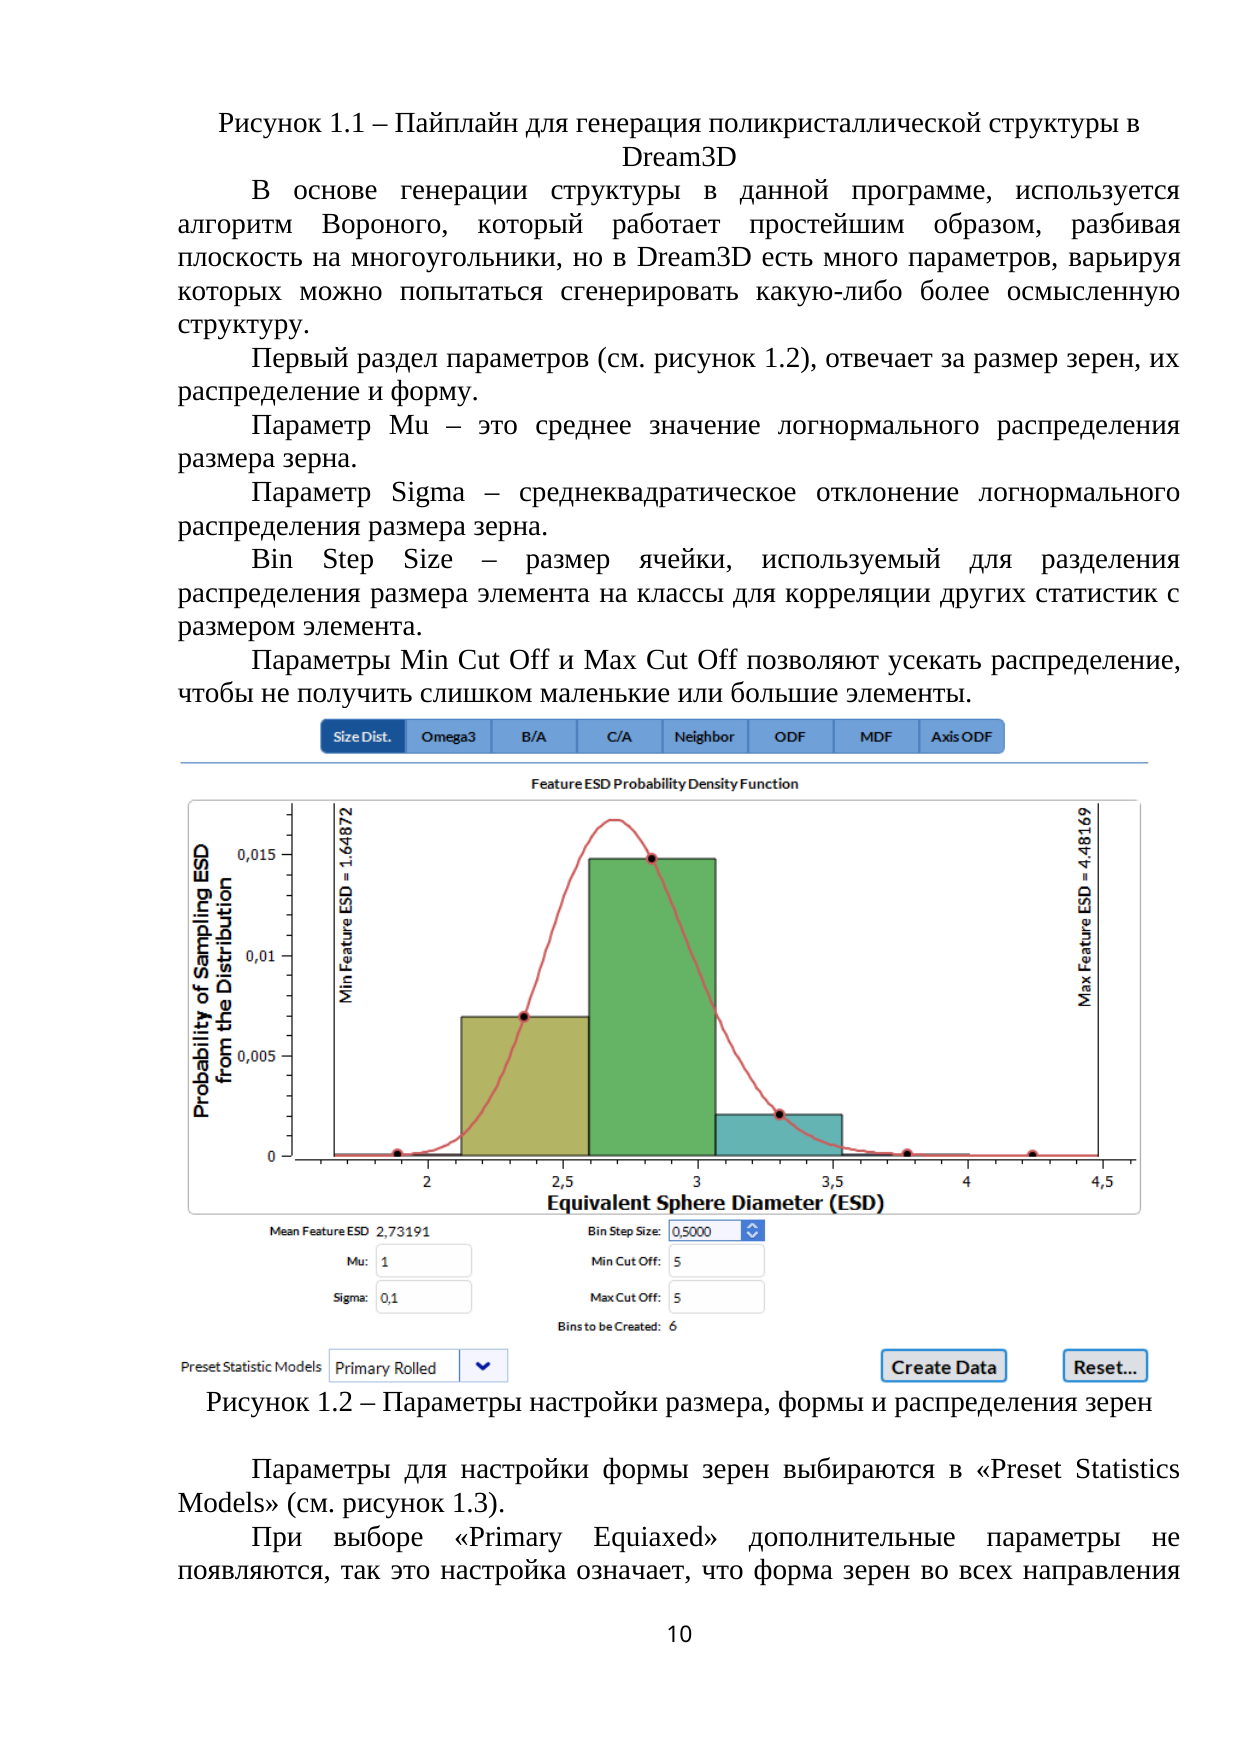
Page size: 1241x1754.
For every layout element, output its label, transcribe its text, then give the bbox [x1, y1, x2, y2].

text Параметры для настройки формы зерен выбираются в «Preset Statistics Models» (см. рисунок 1.3). [177, 1452, 1181, 1519]
text Bin Step Size – размер ячейки, используемый для разделения распределения размера элемента на классы для корреляции других статистик с размером элемента. [177, 541, 1181, 642]
picture [177, 708, 1152, 1385]
text Параметры Min Cut Off и Max Cut Off позволяют усекать распределение, чтобы не получить слишком маленькие или большие элементы. [177, 642, 1181, 709]
text Рисунок 1.1 – Пайплайн для генерация поликристаллической структуры в Dream3D [177, 105, 1181, 172]
text Параметр Sigma – среднеквадратическое отклонение логнормального распределения размера зерна. [177, 474, 1181, 541]
text Первый раздел параметров (см. рисунок 1.2), отвечает за размер зерен, их распределение и форму. [177, 340, 1181, 407]
text Параметр Mu – это среднее значение логнормального распределения размера зерна. [177, 407, 1181, 474]
text Рисунок 1.2 – Параметры настройки размера, формы и распределения зерен [177, 1384, 1181, 1418]
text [177, 1519, 1181, 1586]
text В основе генерации структуры в данной программе, используется алгоритм Вороного, который работает простейшим образом, разбивая плоскость на многоугольники, но в Dream3D есть много параметров, варьируя которых можно попытаться сгенерировать какую-либо более осмысленную структуру. [177, 172, 1181, 340]
